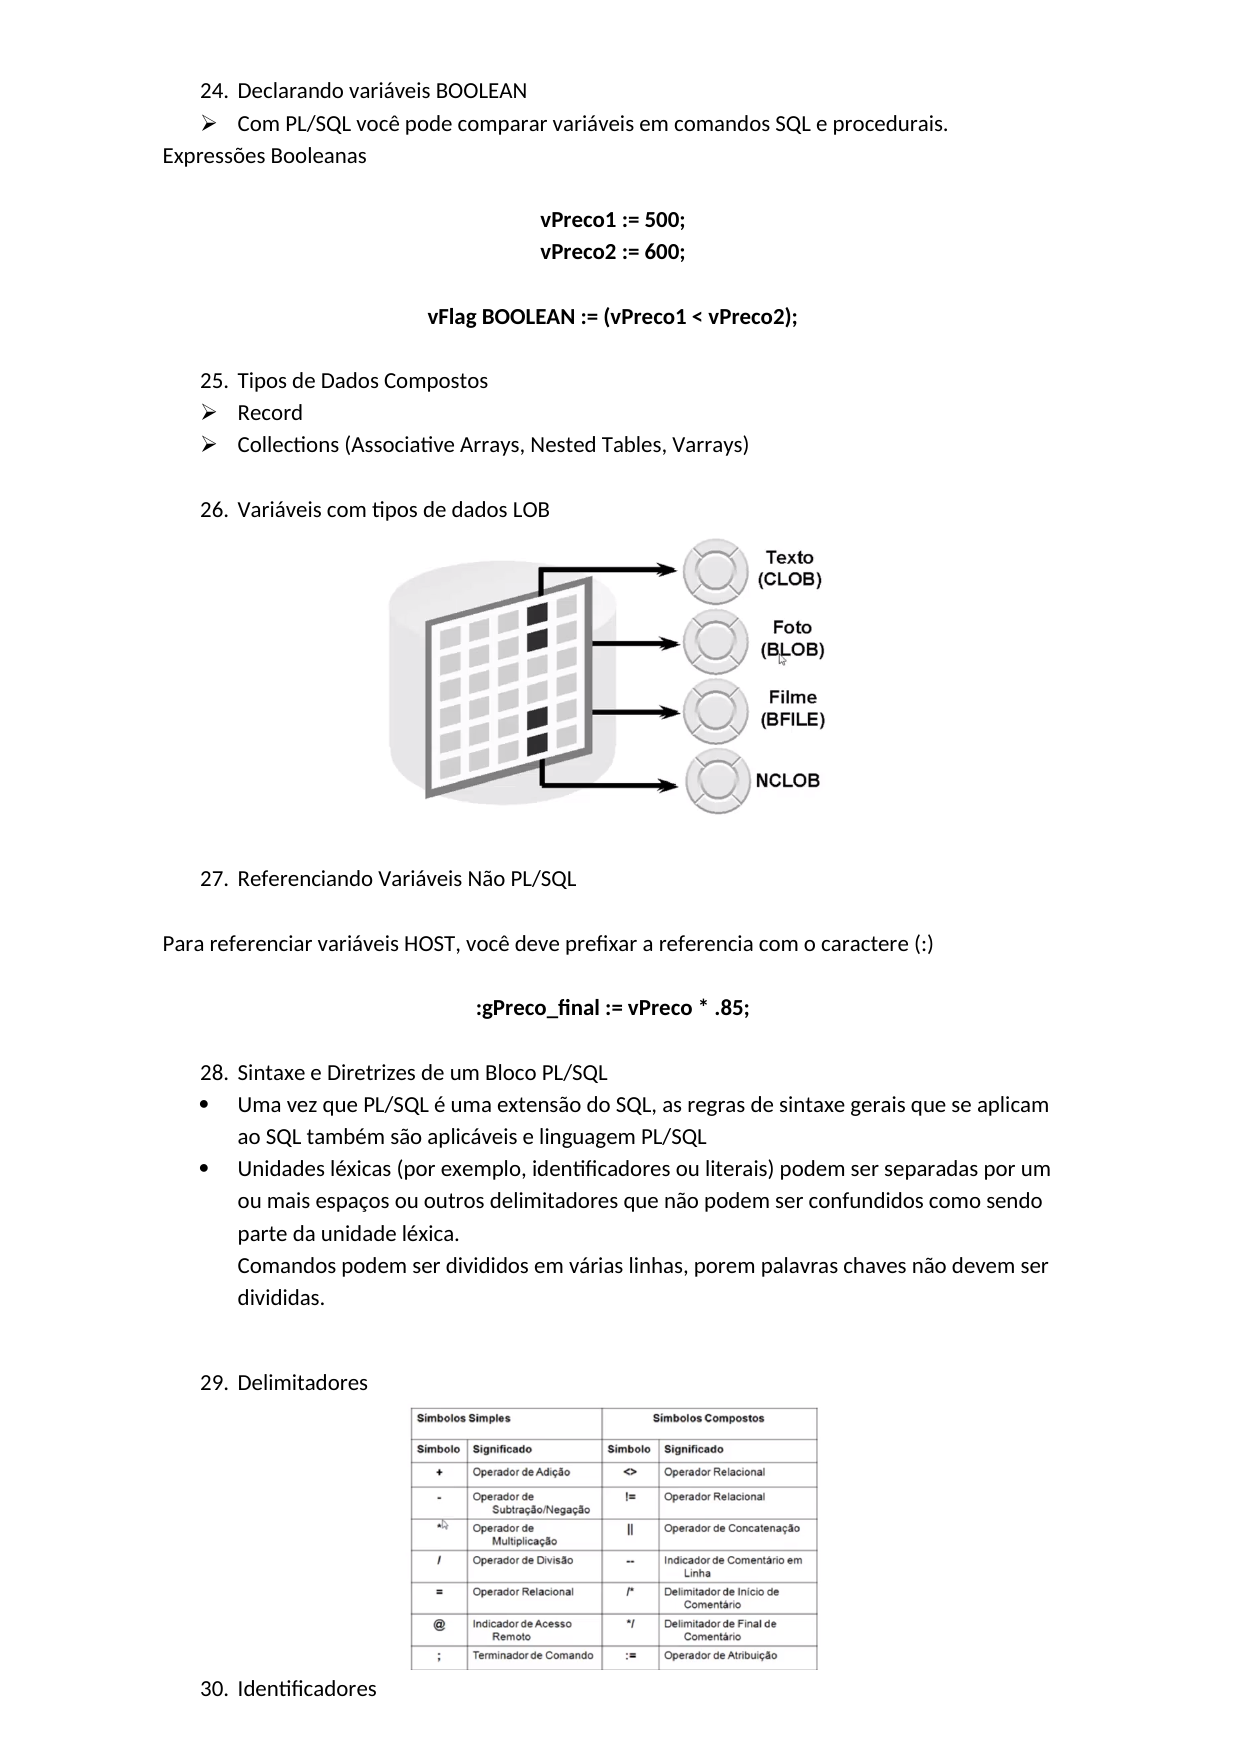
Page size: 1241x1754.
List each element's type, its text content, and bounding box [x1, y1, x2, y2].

list Com PL/SQL você pode comparar variáveis em comandos SQL e procedurais. [200, 109, 1063, 137]
picture [405, 1400, 821, 1670]
list Sintaxe e Diretrizes de um Bloco PL/SQL [200, 1058, 1063, 1086]
list Comandos podem ser divididos em várias linhas, porem palavras chaves não devem ser divididas. [237, 1251, 1063, 1311]
text Para referenciar variáveis HOST, você deve prefixar a referencia com o caractere (:) [162, 929, 1063, 957]
text vPreco1 := 500; [162, 205, 1063, 233]
list Uma vez que PL/SQL é uma extensão do SQL, as regras de sintaxe gerais que se aplicam ao SQL também são aplicáveis e linguagem PL/SQL [200, 1090, 1063, 1150]
text :gPreco_final := vPreco * .85; [162, 993, 1063, 1021]
list Tipos de Dados Compostos [200, 366, 1063, 394]
list Unidades léxicas (por exemplo, identificadores ou literais) podem ser separadas por um ou mais espaços ou outros delimitadores que não podem ser confundidos como sendo parte da unidade léxica. [200, 1154, 1063, 1247]
text vPreco2 := 600; [162, 237, 1063, 266]
list Identificadores [200, 1674, 1063, 1702]
picture [364, 527, 862, 829]
list Delimitadores [200, 1368, 1063, 1396]
list Collections (Associative Arrays, Nested Tables, Varrays) [200, 431, 1063, 459]
list Variáveis com tipos de dados LOB [200, 495, 1063, 523]
list Record [200, 398, 1063, 426]
text vFlag BOOLEAN := (vPreco1 < vPreco2); [162, 302, 1063, 330]
list Declarando variáveis BOOLEAN [200, 77, 1063, 104]
text Expressões Booleanas [162, 141, 1063, 169]
list Referenciando Variáveis Não PL/SQL [200, 864, 1063, 893]
